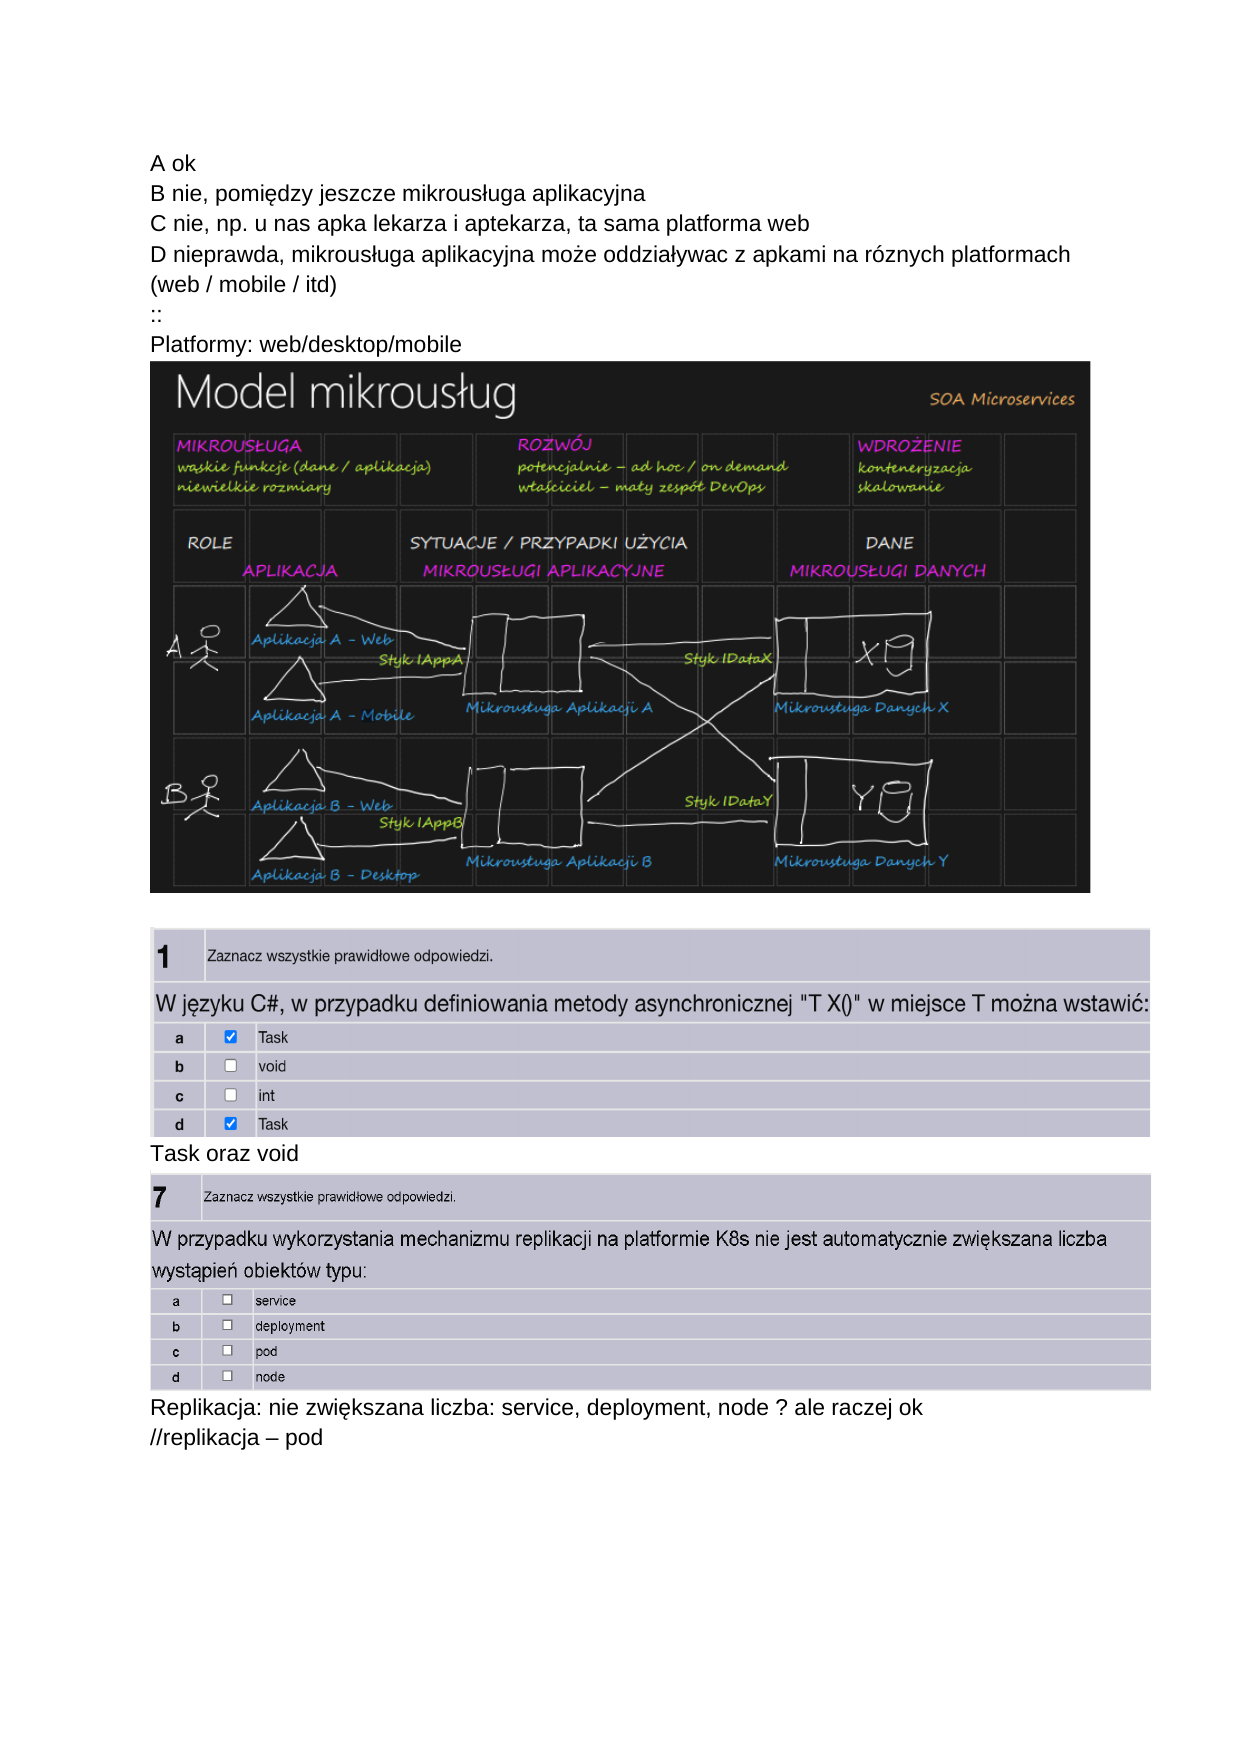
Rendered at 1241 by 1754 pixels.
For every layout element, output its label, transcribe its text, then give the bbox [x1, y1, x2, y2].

text A ok [150, 150, 1090, 176]
picture [150, 361, 1091, 893]
picture [150, 1170, 1152, 1391]
picture [150, 927, 1150, 1137]
text Platformy: web/desktop/mobile [150, 331, 1090, 358]
text B nie, pomiędzy jeszcze mikrousługa aplikacyjna [150, 180, 1090, 207]
text D nieprawda, mikrousługa aplikacyjna może oddziaływac z apkami na róznych platformach (web / mobile / itd) [150, 241, 1090, 297]
text :: [150, 301, 1090, 327]
text //replikacja – pod [150, 1424, 1090, 1451]
text Task oraz void [150, 1140, 1090, 1167]
text Replikacja: nie zwiększana liczba: service, deployment, node ? ale raczej ok [150, 1394, 1090, 1420]
text C nie, np. u nas apka lekarza i aptekarza, ta sama platforma web [150, 210, 1090, 237]
